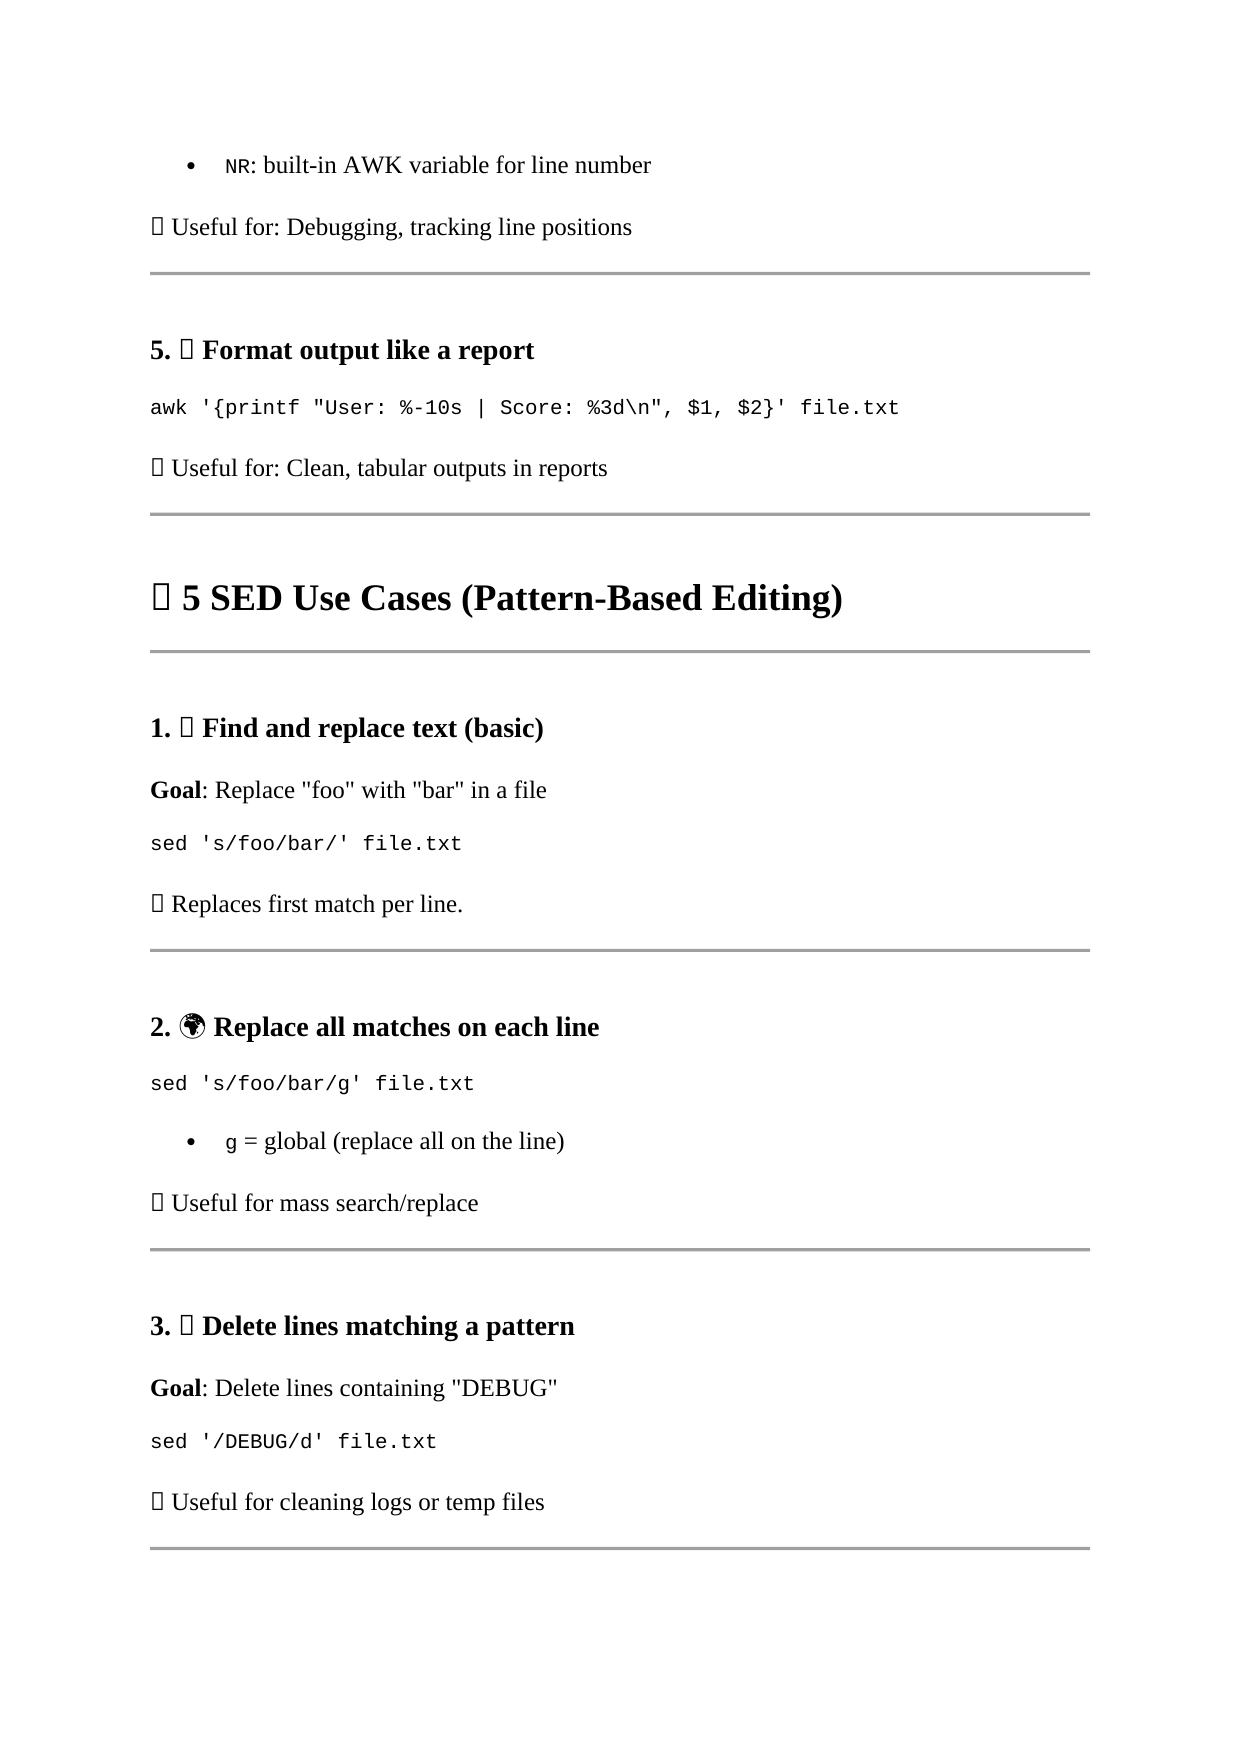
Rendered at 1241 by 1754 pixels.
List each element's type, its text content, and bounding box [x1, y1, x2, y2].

text 🧠 Useful for: Debugging, tracking line positions [150, 209, 1090, 243]
text awk '{printf "User: %-10s | Score: %3d\n", $1, $2}' file.txt [150, 397, 1090, 420]
text Goal: Replace "foo" with "bar" in a file [150, 775, 1090, 803]
text 🧠 Useful for mass search/replace [150, 1185, 1090, 1219]
text sed 's/foo/bar/' file.txt [150, 833, 1090, 856]
text 3. ❌ Delete lines matching a pattern [150, 1305, 1090, 1344]
text Goal: Delete lines containing "DEBUG" [150, 1373, 1090, 1402]
text 🧠 Useful for cleaning logs or temp files [150, 1484, 1090, 1518]
text 🧠 Replaces first match per line. [150, 886, 1090, 919]
text 2. 🌍 Replace all matches on each line [150, 1006, 1090, 1044]
text sed 's/foo/bar/g' file.txt [150, 1073, 1090, 1097]
list g = global (replace all on the line) [187, 1126, 1090, 1156]
text 🔷 5 SED Use Cases (Pattern-Based Editing) [150, 570, 1090, 621]
text 1. 🔄 Find and replace text (basic) [150, 707, 1090, 746]
text 🧠 Useful for: Clean, tabular outputs in reports [150, 449, 1090, 483]
text sed '/DEBUG/d' file.txt [150, 1431, 1090, 1454]
text 5. 🔧 Format output like a report [150, 329, 1090, 367]
list NR: built-in AWK variable for line number [187, 150, 1090, 179]
